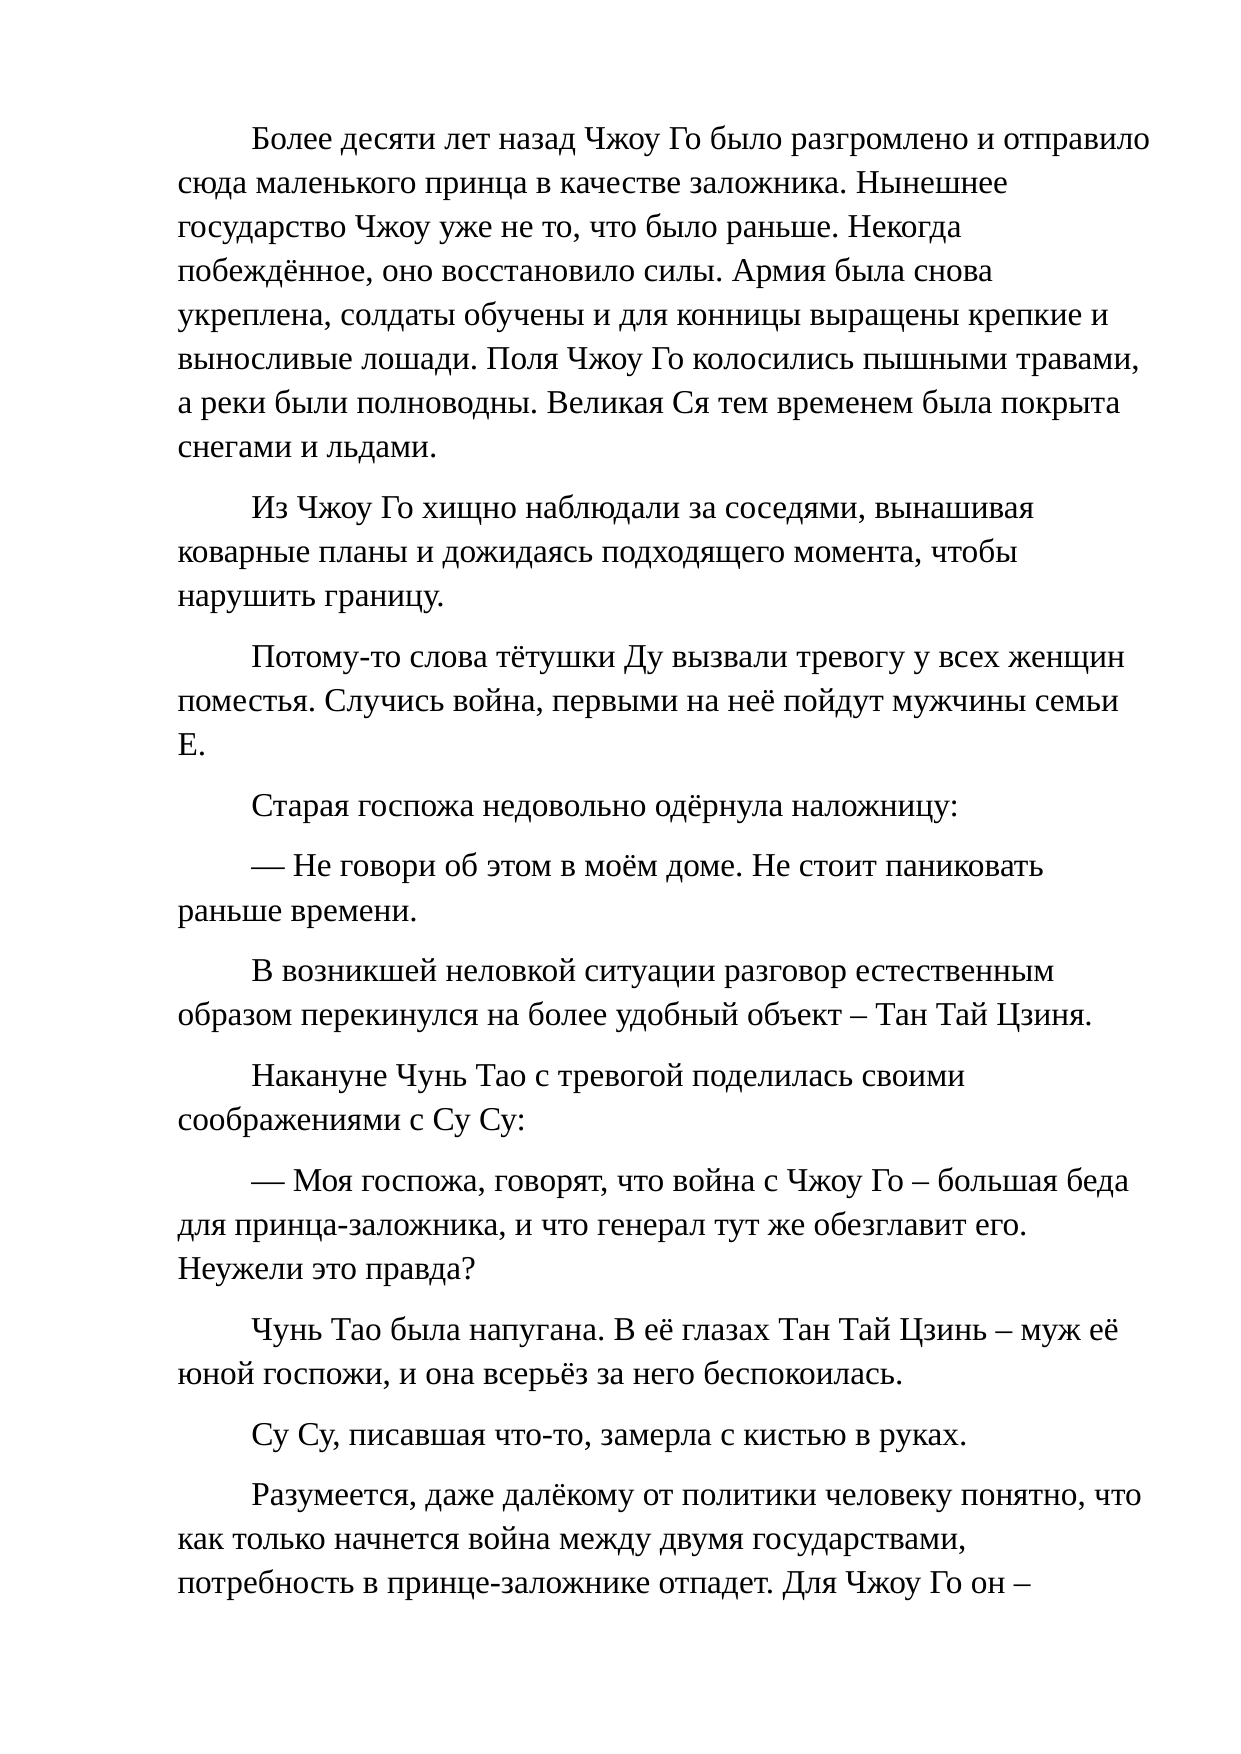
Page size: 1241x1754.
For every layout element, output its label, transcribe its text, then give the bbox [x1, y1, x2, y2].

text Потому-то слова тётушки Ду вызвали тревогу у всех женщин поместья. Случись война, первыми на неё пойдут мужчины семьи Е. [177, 636, 1152, 763]
text Из Чжоу Го хищно наблюдали за соседями, вынашивая коварные планы и дожидаясь подходящего момента, чтобы нарушить границу. [177, 487, 1152, 614]
text В возникшей неловкой ситуации разговор естественным образом перекинулся на более удобный объект – Тан Тай Цзиня. [177, 951, 1152, 1033]
text — Не говори об этом в моём доме. Не стоит паниковать раньше времени. [177, 846, 1152, 928]
text Старая госпожа недовольно одёрнула наложницу: [177, 785, 1152, 823]
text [177, 1474, 1152, 1601]
text Чунь Тао была напугана. В её глазах Тан Тай Цзинь – муж её юной госпожи, и она всерьёз за него беспокоилась. [177, 1309, 1152, 1391]
text Накануне Чунь Тао с тревогой поделилась своими соображениями с Су Су: [177, 1055, 1152, 1138]
text Более десяти лет назад Чжоу Го было разгромлено и отправило сюда маленького принца в качестве заложника. Нынешнее государство Чжоу уже не то, что было раньше. Некогда побеждённое, оно восстановило силы. Армия была снова укреплена, солдаты обучены и для конницы выращены крепкие и выносливые лошади. Поля Чжоу Го колосились пышными травами, а реки были полноводны. Великая Ся тем временем была покрыта снегами и льдами. [177, 118, 1152, 465]
text Су Су, писавшая что-то, замерла с кистью в руках. [177, 1414, 1152, 1452]
text — Моя госпожа, говорят, что война с Чжоу Го – большая беда для принца-заложника, и что генерал тут же обезглавит его. Неужели это правда? [177, 1160, 1152, 1287]
